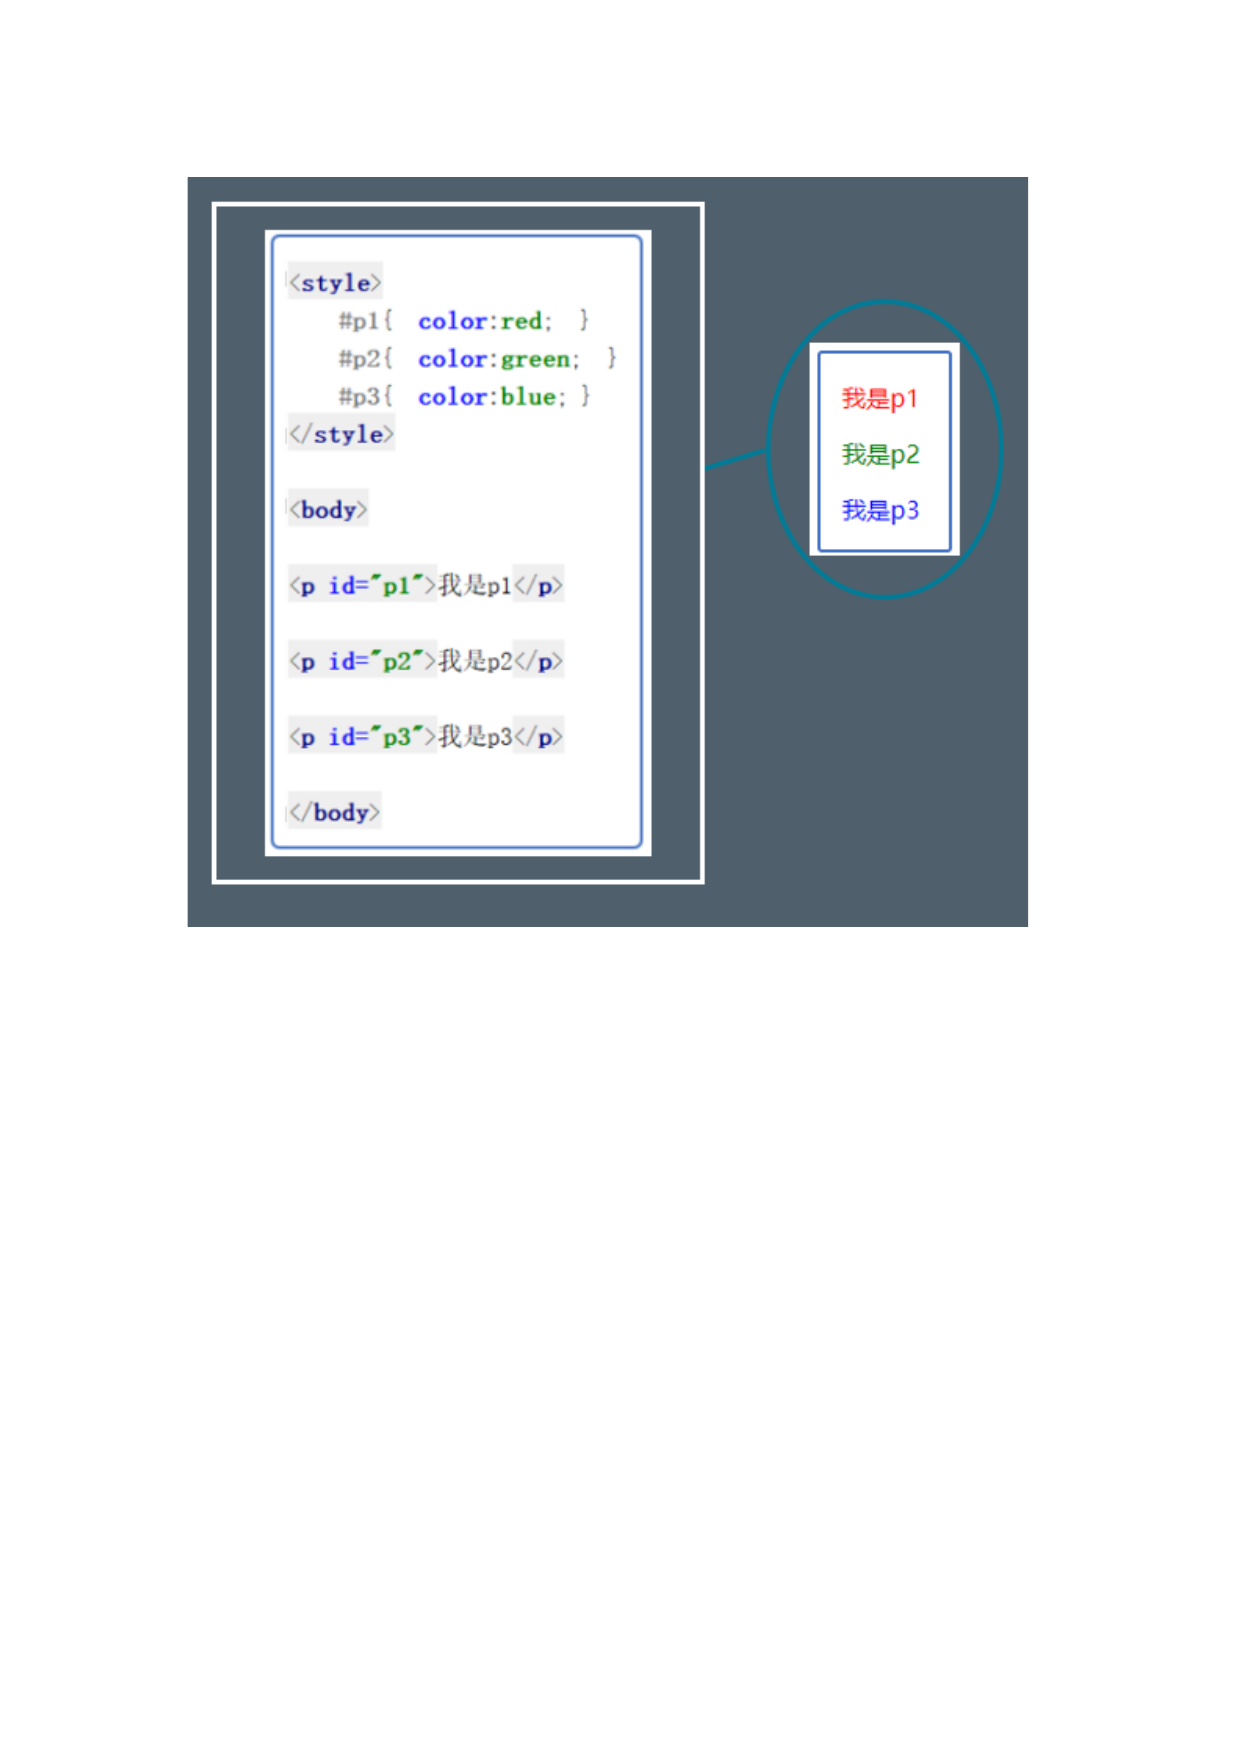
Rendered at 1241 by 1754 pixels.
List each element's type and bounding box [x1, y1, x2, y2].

picture [187, 177, 1029, 927]
